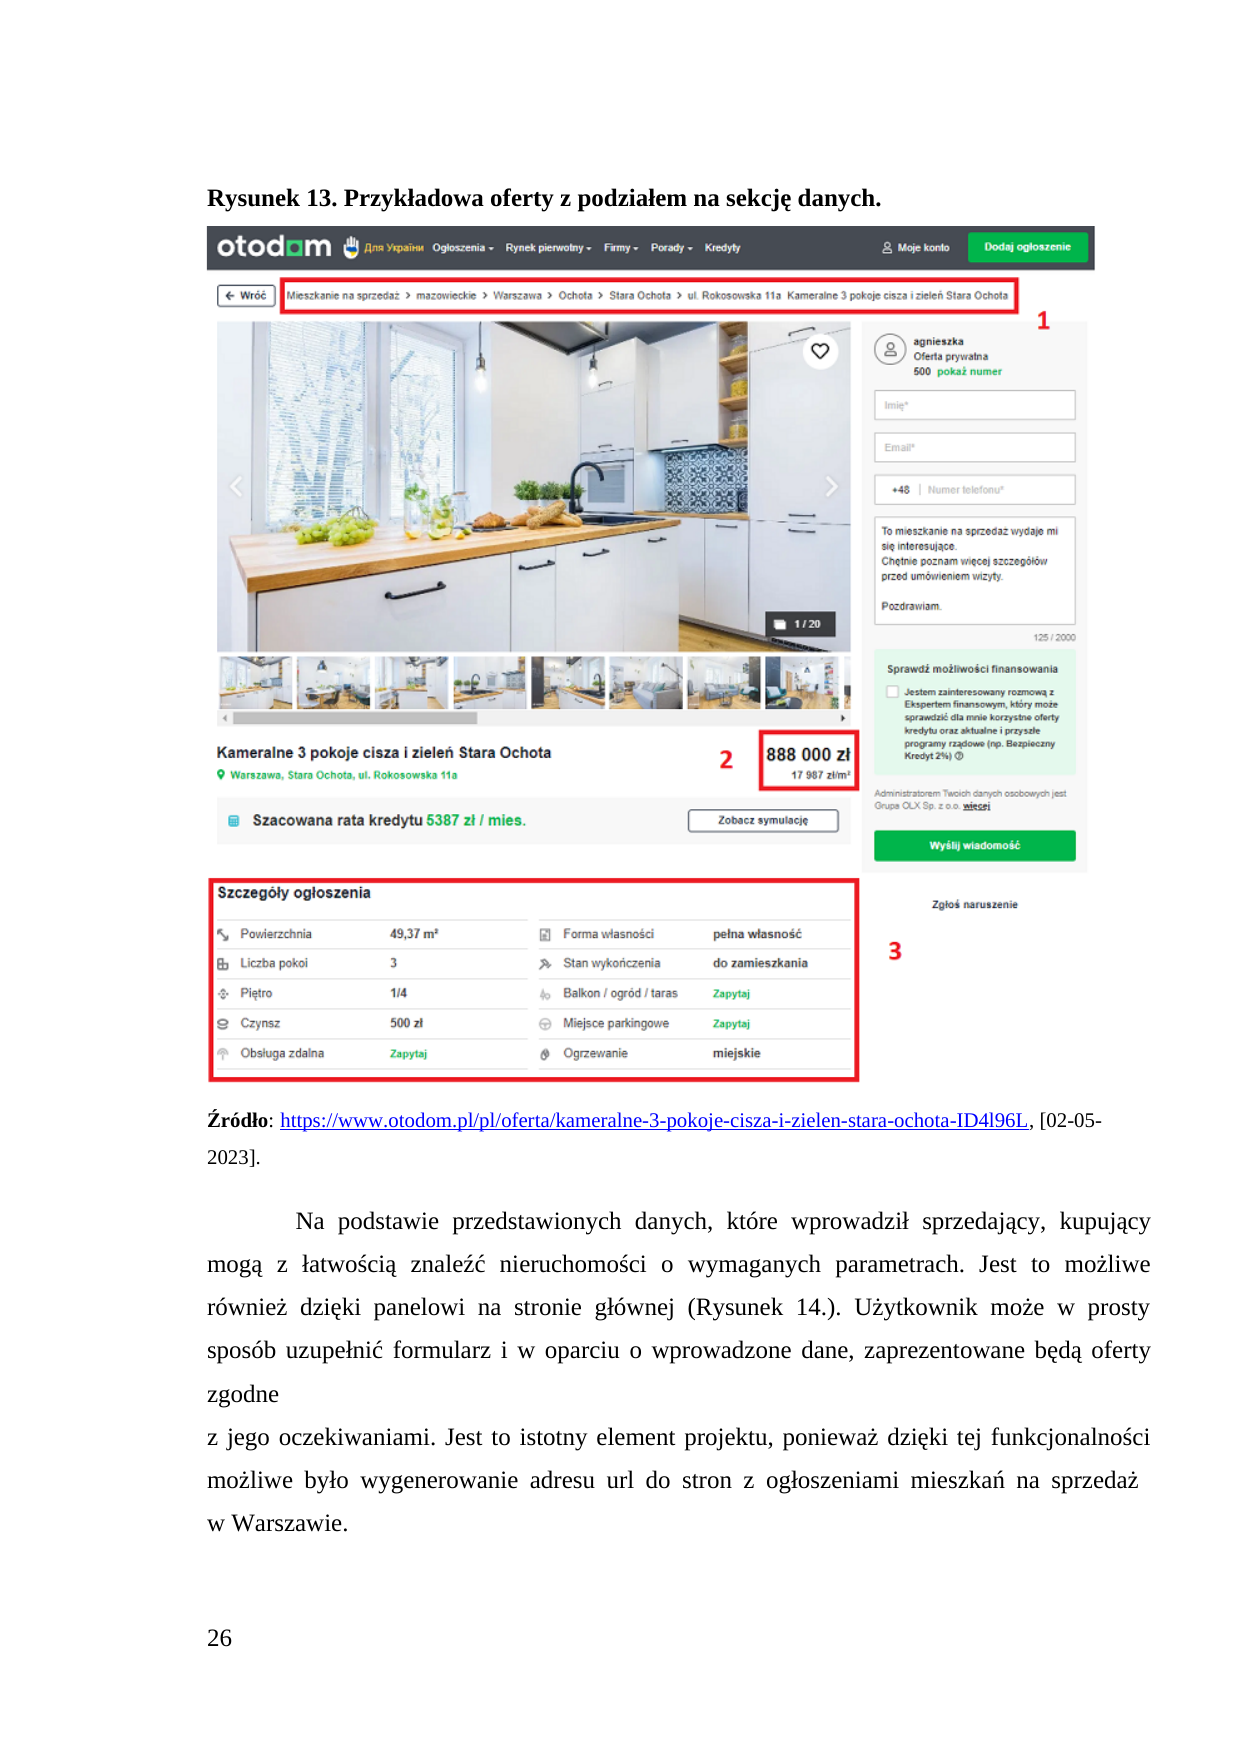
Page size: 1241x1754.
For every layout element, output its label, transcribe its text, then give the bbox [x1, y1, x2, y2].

picture [206, 226, 1096, 1091]
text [207, 226, 1152, 1169]
text Na podstawie przedstawionych danych, które wprowadził sprzedający, kupujący mogą z łatwością znaleźć nieruchomości o wymaganych parametrach. Jest to możliwe również dzięki panelowi na stronie głównej (Rysunek 14.). Użytkownik może w prosty sposób uzupełnić formularz i w oparciu o wprowadzone dane, zaprezentowane będą oferty zgodne z jego oczekiwaniami. Jest to istotny element projektu, ponieważ dzięki tej funkcjonalności możliwe było wygenerowanie adresu url do stron z ogłoszeniami mieszkań na sprzedaż w Warszawie. [207, 1206, 1152, 1537]
text Rysunek 13. Przykładowa oferty z podziałem na sekcję danych. [207, 183, 1152, 212]
